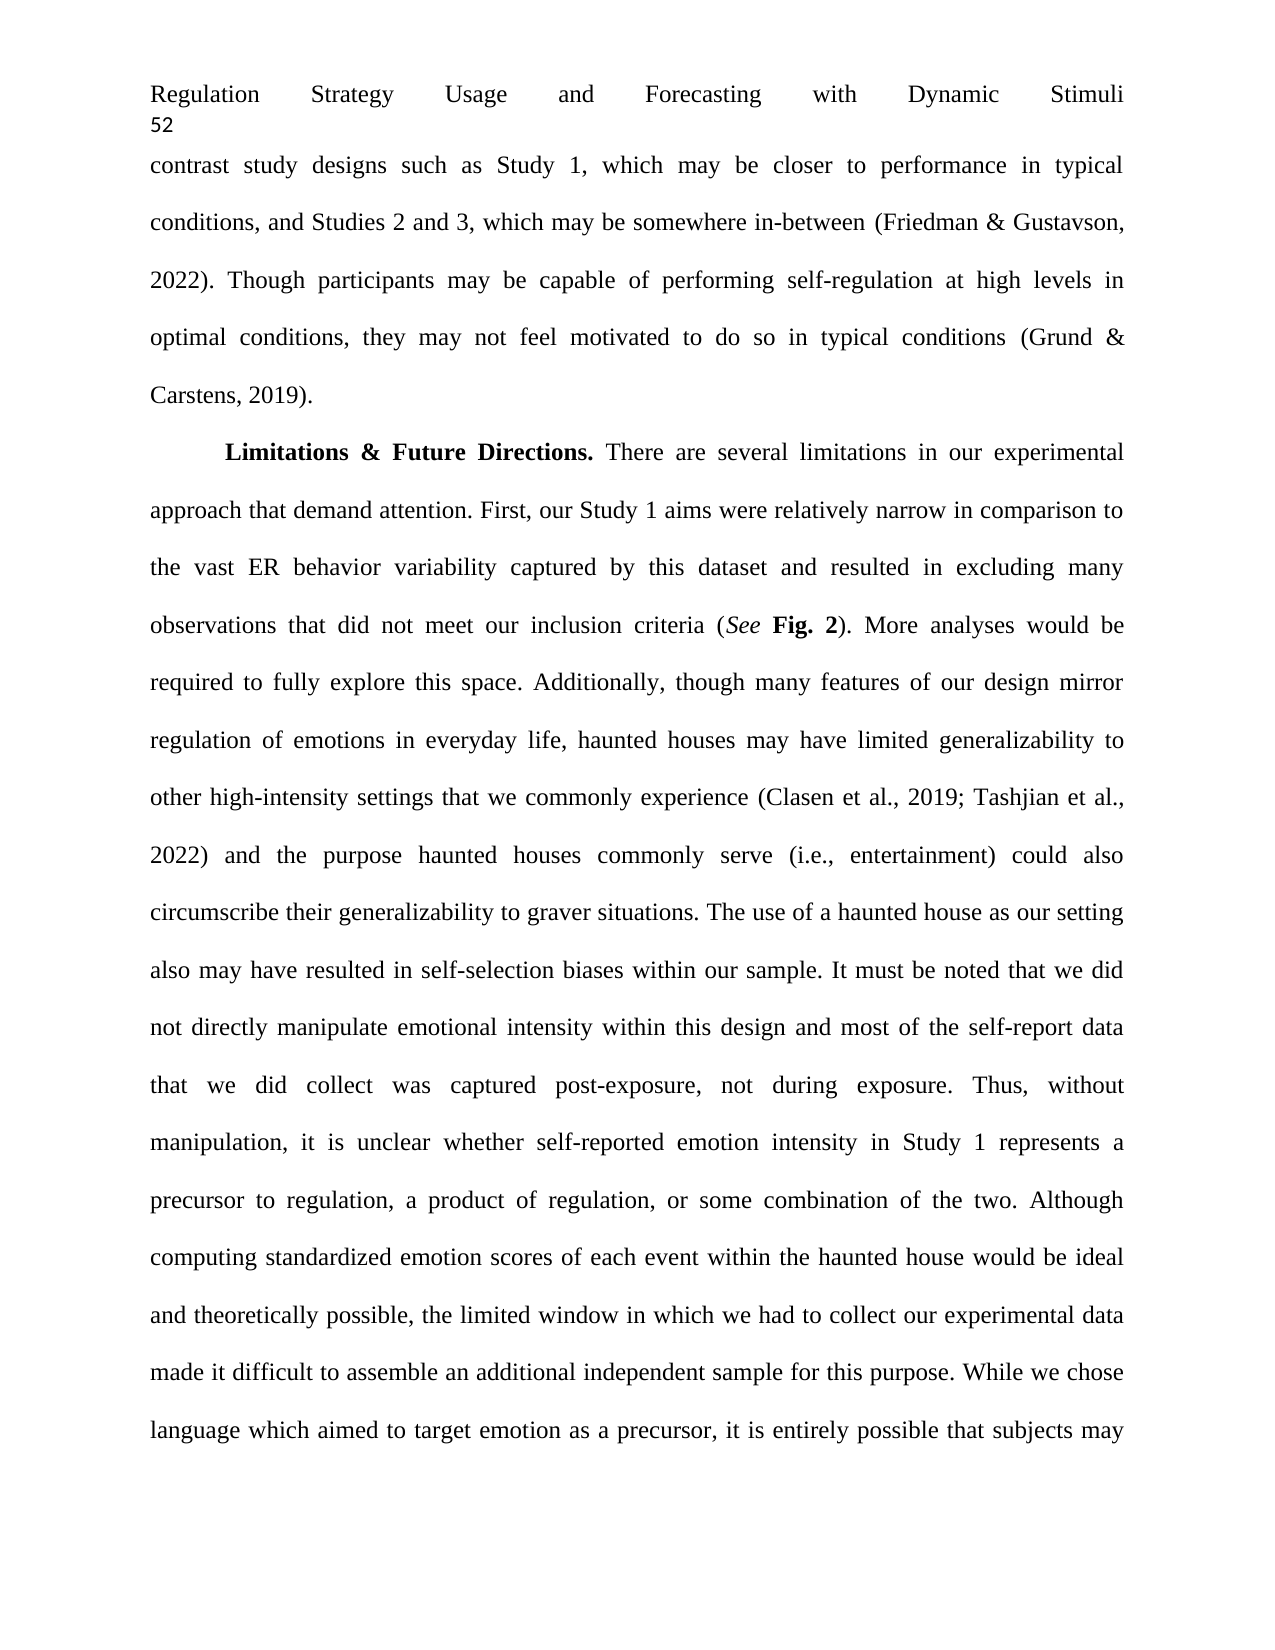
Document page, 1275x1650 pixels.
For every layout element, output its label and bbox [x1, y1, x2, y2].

text [150, 150, 1125, 409]
text [150, 437, 1125, 1444]
